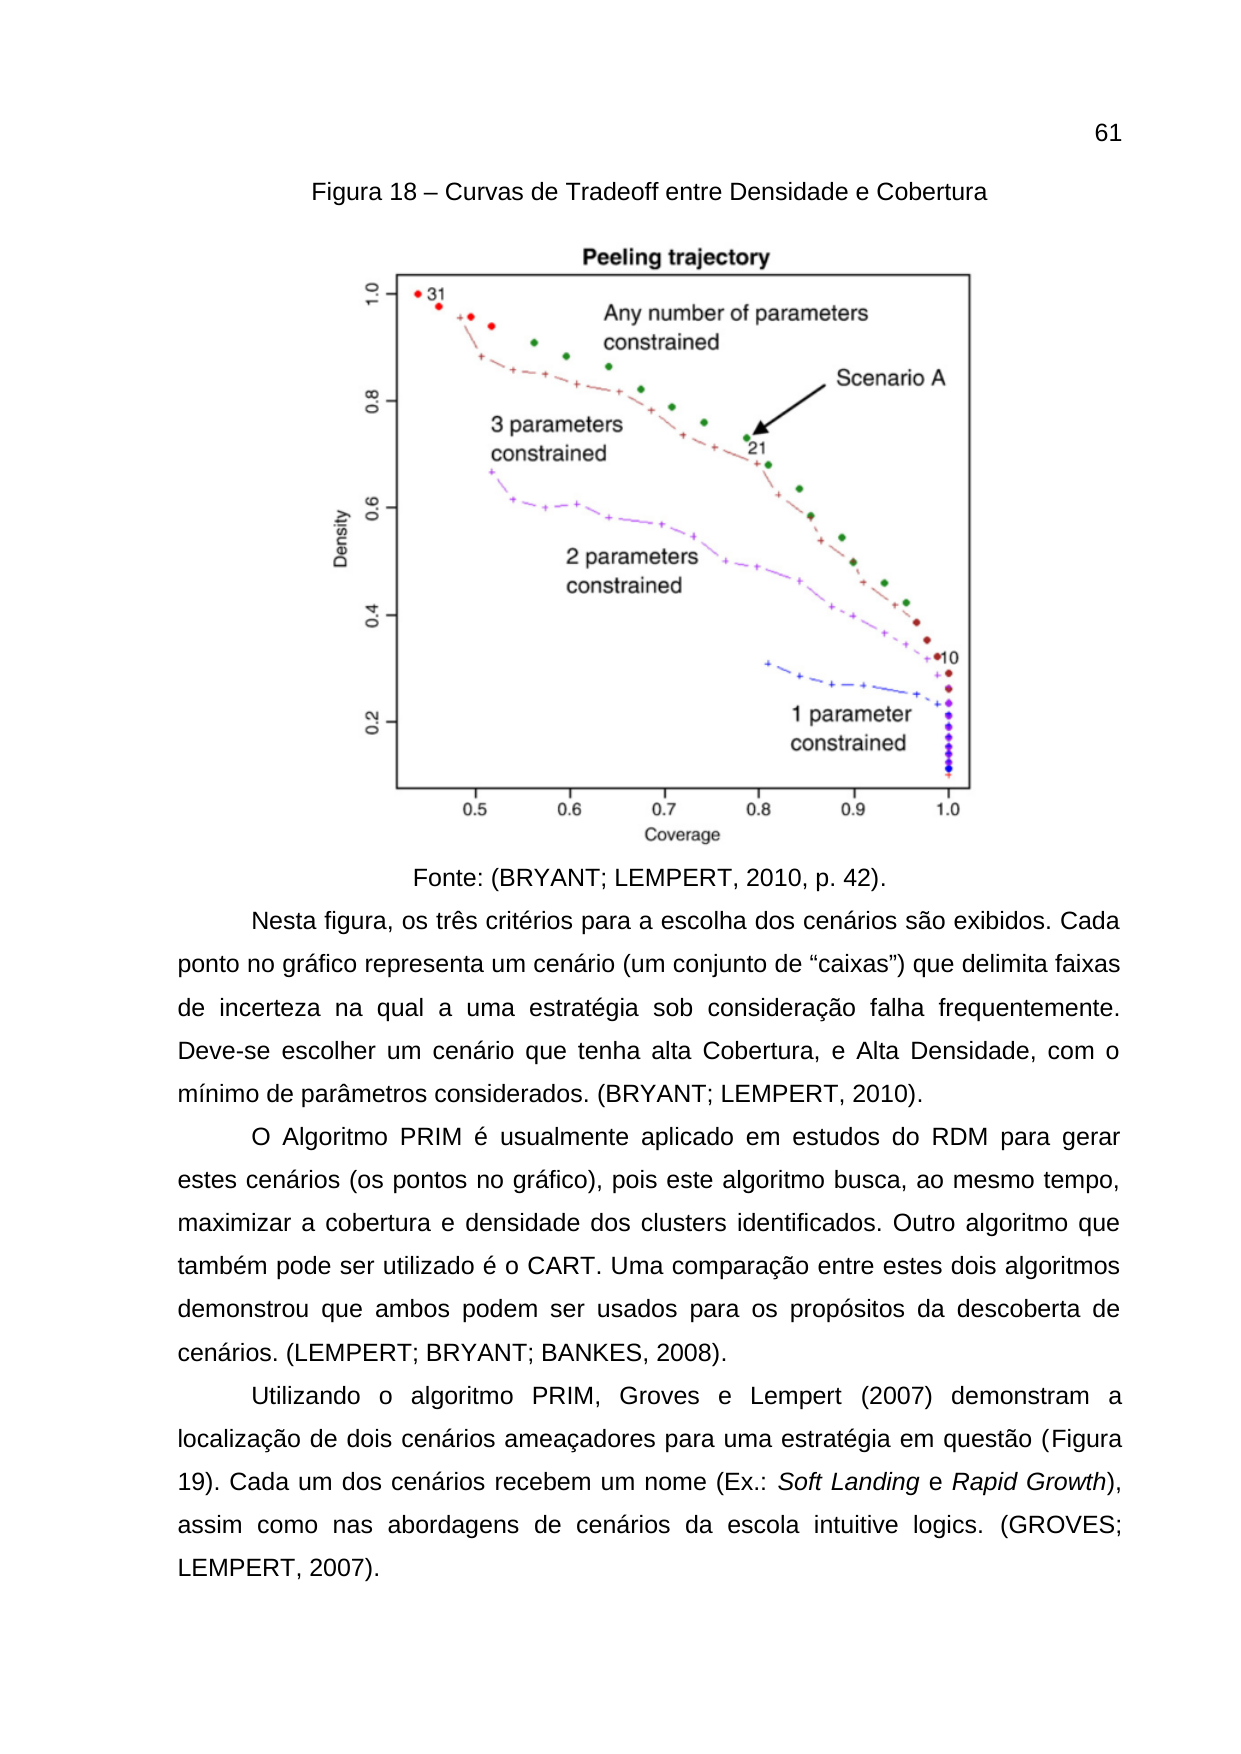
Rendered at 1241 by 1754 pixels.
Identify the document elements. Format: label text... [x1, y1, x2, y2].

text Utilizando o algoritmo PRIM, Groves e Lempert (2007) demonstram a localização de dois cenários ameaçadores para uma estratégia em questão (Figura 19). Cada um dos cenários recebem um nome (Ex.: Soft Landing e Rapid Growth), assim como nas abordagens de cenários da escola intuitive logics. (GROVES; LEMPERT, 2007). [177, 1381, 1122, 1582]
text Nesta figura, os três critérios para a escolha dos cenários são exibidos. Cada ponto no gráfico representa um cenário (um conjunto de “caixas”) que delimita faixas de incerteza na qual a uma estratégia sob consideração falha frequentemente. Deve-se escolher um cenário que tenha alta Cobertura, e Alta Densidade, com o mínimo de parâmetros considerados. (BRYANT; LEMPERT, 2010). [177, 906, 1122, 1108]
text Fonte: (BRYANT; LEMPERT, 2010, p. 42). [177, 863, 1122, 892]
text Figura 18 – Curvas de Tradeoff entre Densidade e Cobertura [177, 177, 1122, 206]
text O Algoritmo PRIM é usualmente aplicado em estudos do RDM para gerar estes cenários (os pontos no gráfico), pois este algoritmo busca, ao mesmo tempo, maximizar a cobertura e densidade dos clusters identificados. Outro algoritmo que também pode ser utilizado é o CART. Uma comparação entre estes dois algoritmos demonstrou que ambos podem ser usados para os propósitos da descoberta de cenários. (LEMPERT; BRYANT; BANKES, 2008). [177, 1122, 1122, 1366]
picture [320, 232, 980, 849]
